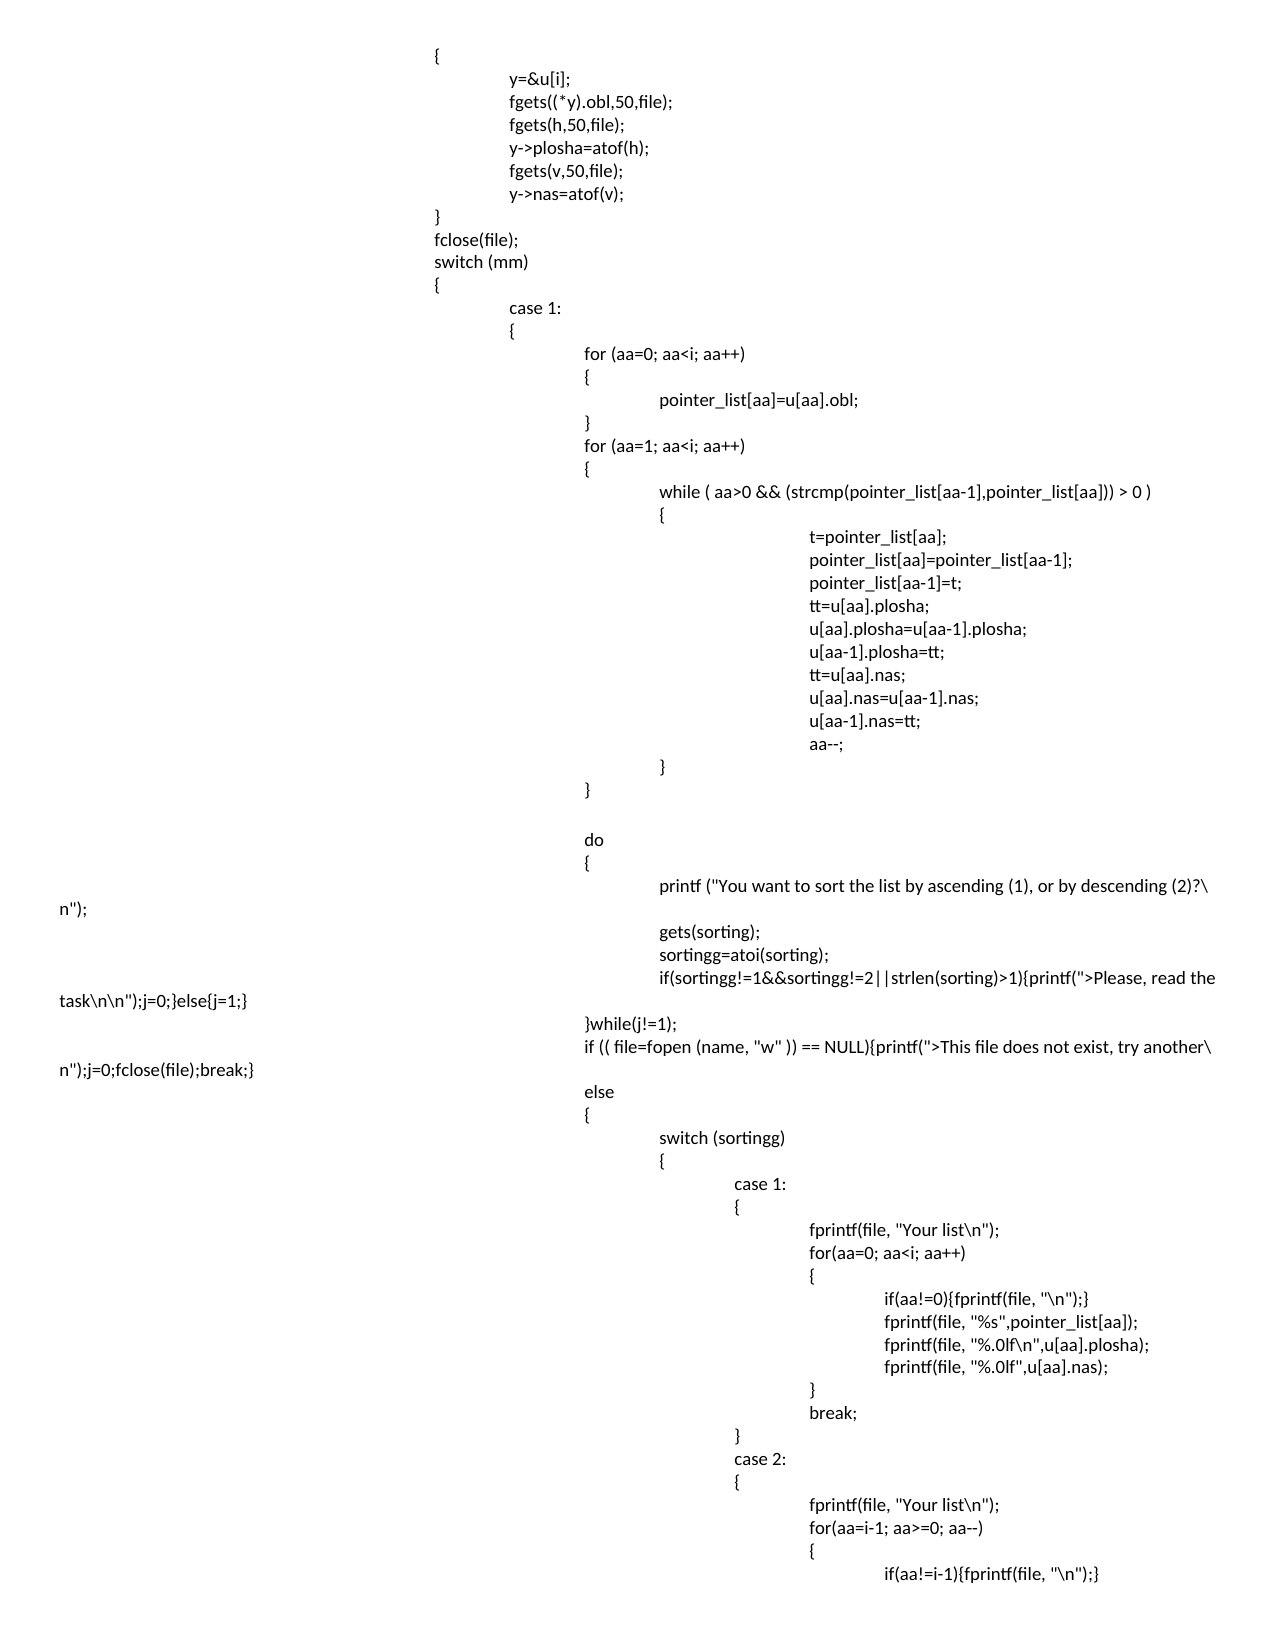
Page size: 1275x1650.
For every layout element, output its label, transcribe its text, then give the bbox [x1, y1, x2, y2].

text } [59, 778, 1226, 801]
text switch (sortingg) [59, 1127, 1226, 1149]
text { [59, 365, 1226, 388]
text pointer_list[aa-1]=t; [59, 571, 1226, 594]
text } [59, 1424, 1226, 1447]
text { [59, 1195, 1226, 1218]
text { [59, 1104, 1226, 1127]
text do [59, 829, 1226, 852]
text if(sortingg!=1&&sortingg!=2||strlen(sorting)>1){printf(">Please, read the task\n\n");j=0;}else{j=1;} [59, 966, 1226, 1012]
text gets(sorting); [59, 920, 1226, 943]
text fprintf(file, "Your list\n"); [59, 1493, 1226, 1516]
text { [59, 1264, 1226, 1287]
text fgets((*y).obl,50,file); [59, 90, 1226, 113]
text for (aa=0; aa<i; aa++) [59, 342, 1226, 365]
text } [59, 411, 1226, 434]
text u[aa].plosha=u[aa-1].plosha; [59, 617, 1226, 640]
text fprintf(file, "%s",pointer_list[aa]); [59, 1310, 1226, 1333]
text { [59, 852, 1226, 874]
text { [59, 1149, 1226, 1172]
text t=pointer_list[aa]; [59, 526, 1226, 548]
text case 2: [59, 1447, 1226, 1470]
text sortingg=atoi(sorting); [59, 943, 1226, 966]
text while ( aa>0 && (strcmp(pointer_list[aa-1],pointer_list[aa])) > 0 ) [59, 480, 1226, 503]
text for(aa=0; aa<i; aa++) [59, 1241, 1226, 1264]
text { [59, 1470, 1226, 1493]
text for(aa=i-1; aa>=0; aa--) [59, 1516, 1226, 1539]
text { [59, 44, 1226, 67]
text aa--; [59, 732, 1226, 755]
text fclose(file); [59, 228, 1226, 251]
text y=&u[i]; [59, 67, 1226, 90]
text u[aa].nas=u[aa-1].nas; [59, 686, 1226, 709]
text printf ("You want to sort the list by ascending (1), or by descending (2)?\n"); [59, 874, 1226, 920]
text fprintf(file, "%.0lf\n",u[aa].plosha); [59, 1333, 1226, 1356]
text if (( file=fopen (name, "w" )) == NULL){printf(">This file does not exist, try another\n");j=0;fclose(file);break;} [59, 1035, 1226, 1081]
text }while(j!=1); [59, 1012, 1226, 1035]
text { [59, 1539, 1226, 1562]
text break; [59, 1402, 1226, 1424]
text { [59, 457, 1226, 480]
text pointer_list[aa]=u[aa].obl; [59, 388, 1226, 411]
text } [59, 1379, 1226, 1402]
text tt=u[aa].nas; [59, 663, 1226, 686]
text if(aa!=i-1){fprintf(file, "\n");} [59, 1562, 1226, 1585]
text pointer_list[aa]=pointer_list[aa-1]; [59, 548, 1226, 571]
text u[aa-1].plosha=tt; [59, 640, 1226, 663]
text u[aa-1].nas=tt; [59, 709, 1226, 732]
text } [59, 755, 1226, 778]
text } [59, 205, 1226, 228]
text for (aa=1; aa<i; aa++) [59, 434, 1226, 457]
text { [59, 273, 1226, 296]
text fgets(v,50,file); [59, 159, 1226, 182]
text y->nas=atof(v); [59, 182, 1226, 205]
text case 1: [59, 1172, 1226, 1195]
text case 1: [59, 296, 1226, 319]
text else [59, 1081, 1226, 1104]
text y->plosha=atof(h); [59, 136, 1226, 159]
text fgets(h,50,file); [59, 113, 1226, 136]
text { [59, 319, 1226, 342]
text fprintf(file, "%.0lf",u[aa].nas); [59, 1356, 1226, 1379]
text tt=u[aa].plosha; [59, 594, 1226, 617]
text if(aa!=0){fprintf(file, "\n");} [59, 1287, 1226, 1310]
text { [59, 503, 1226, 526]
text switch (mm) [59, 251, 1226, 273]
text fprintf(file, "Your list\n"); [59, 1218, 1226, 1241]
